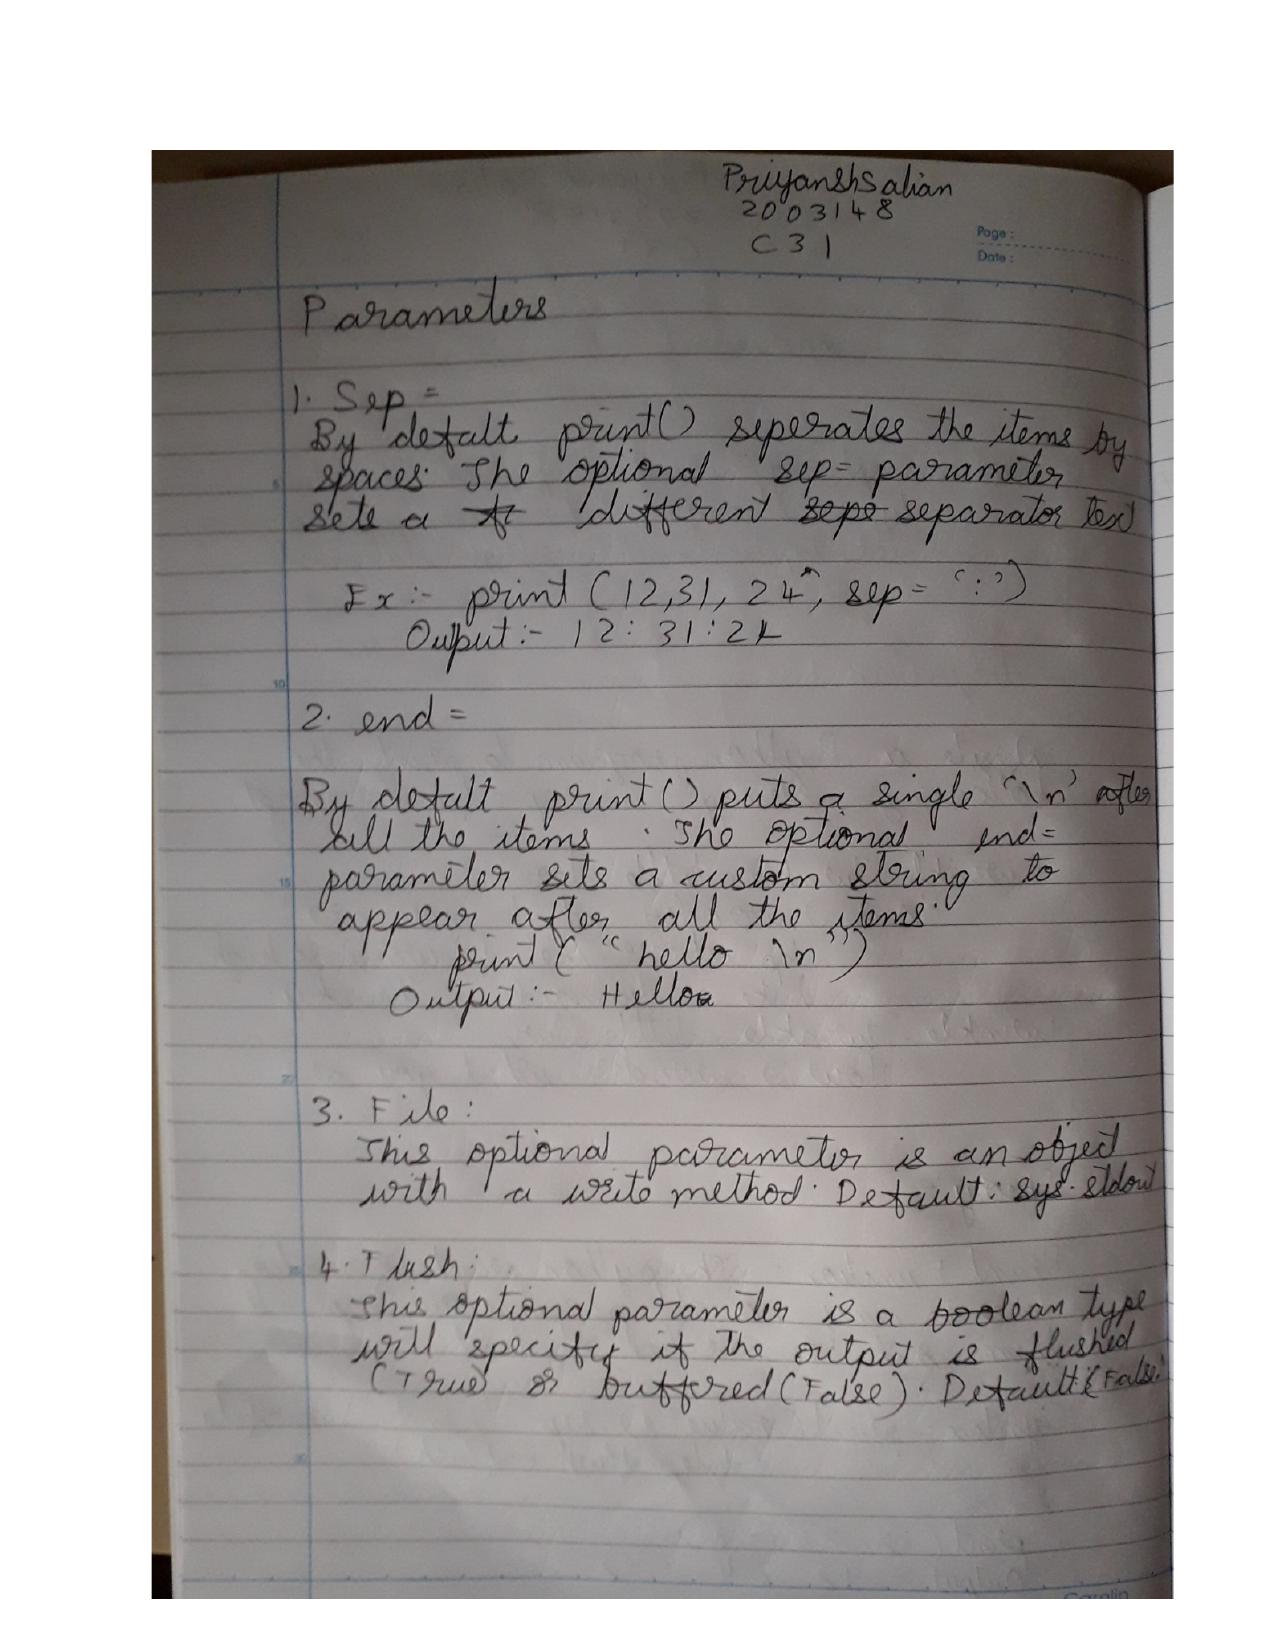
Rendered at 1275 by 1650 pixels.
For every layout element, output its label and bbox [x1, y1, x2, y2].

picture [151, 150, 1174, 1599]
